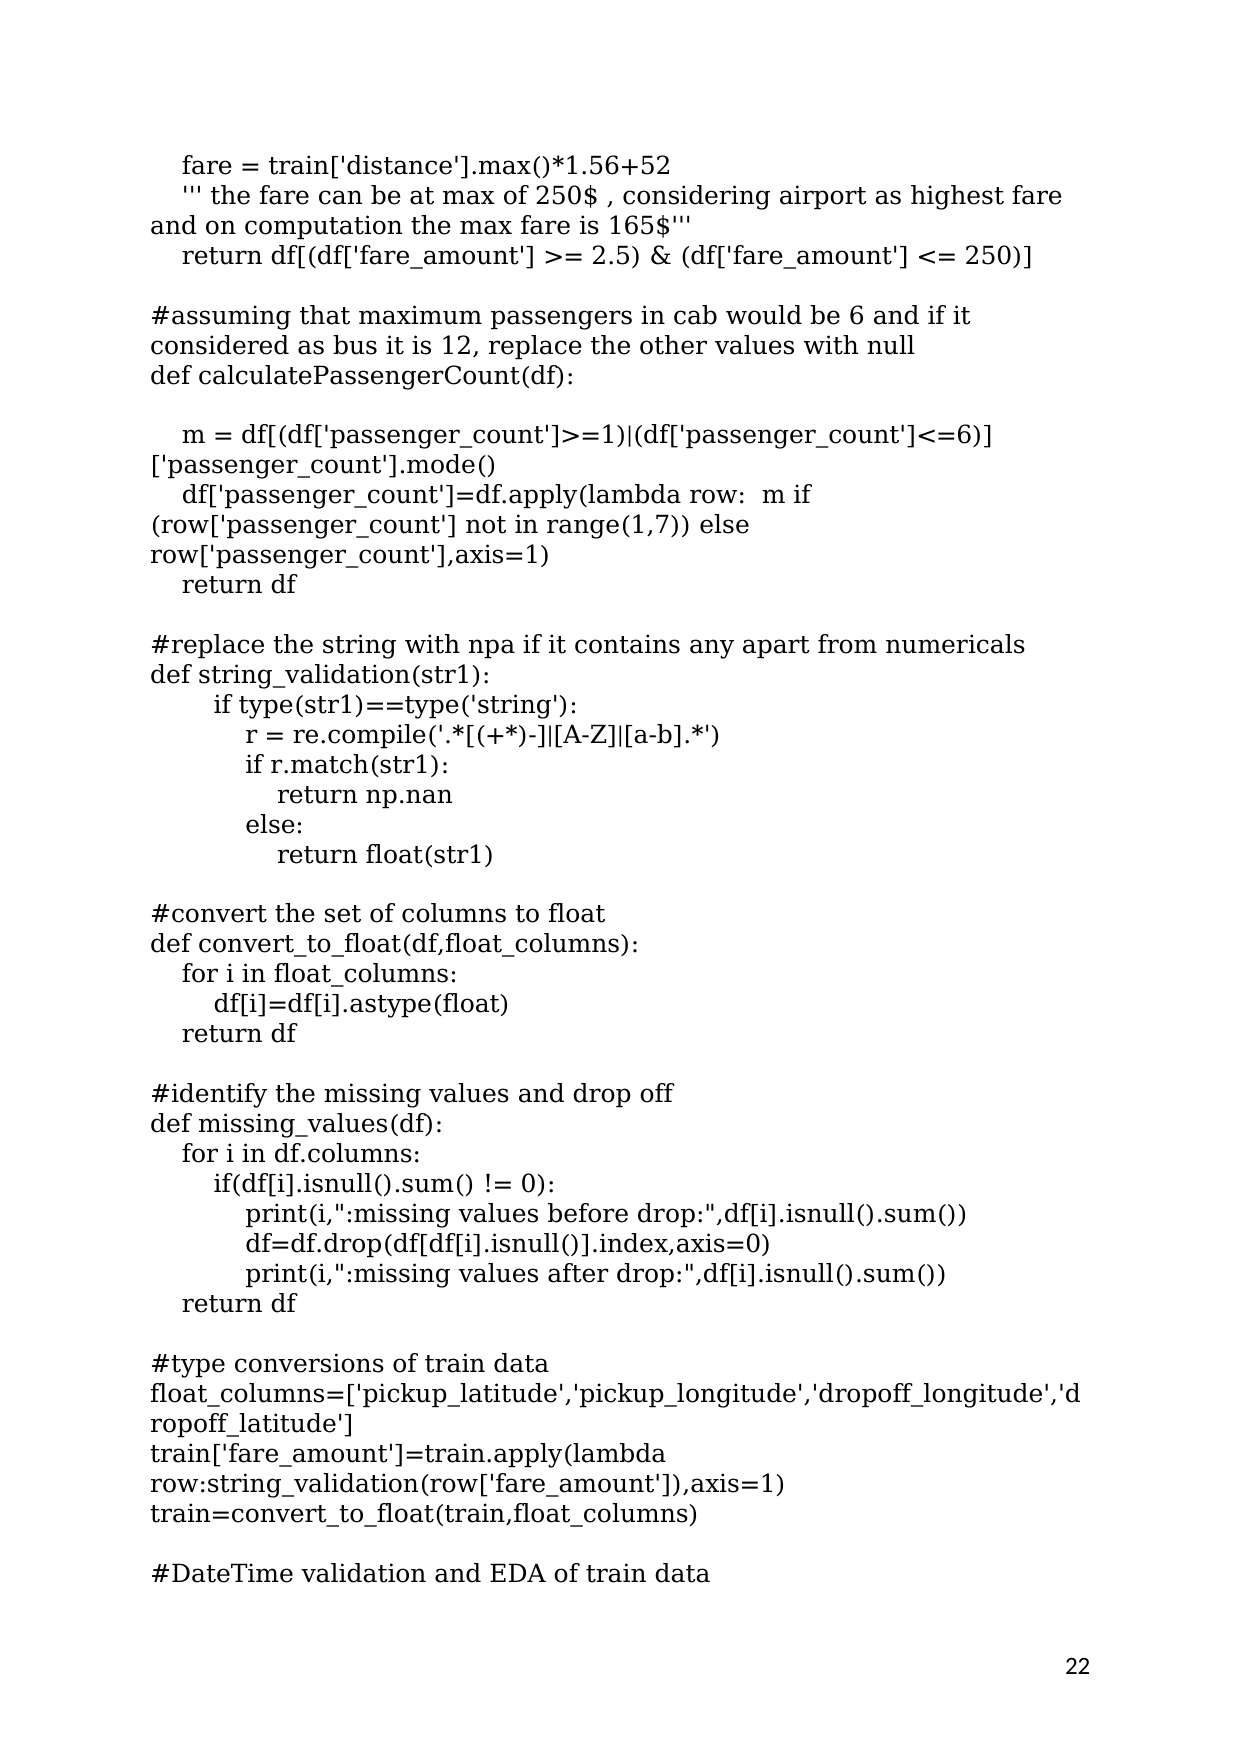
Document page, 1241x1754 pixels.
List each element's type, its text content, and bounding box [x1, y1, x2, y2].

text def calculatePassengerCount(df): [150, 360, 1090, 390]
text m = df[(df['passenger_count']>=1)|(df['passenger_count']<=6)]['passenger_count'].mode() [150, 419, 1090, 479]
text print(i,":missing values before drop:",df[i].isnull().sum()) [150, 1197, 1090, 1227]
text return df [150, 569, 1090, 599]
text train['fare_amount']=train.apply(lambda row:string_validation(row['fare_amount']),axis=1) [150, 1437, 1090, 1497]
text return df[(df['fare_amount'] >= 2.5) & (df['fare_amount'] <= 250)] [150, 240, 1090, 270]
text #convert the set of columns to float [150, 897, 1090, 927]
text float_columns=['pickup_latitude','pickup_longitude','dropoff_longitude','dropoff_latitude'] [150, 1377, 1090, 1437]
text def missing_values(df): [150, 1107, 1090, 1137]
text if type(str1)==type('string'): [150, 689, 1090, 719]
text #type conversions of train data [150, 1347, 1090, 1377]
text #identify the missing values and drop off [150, 1077, 1090, 1107]
text def string_validation(str1): [150, 659, 1090, 689]
text #DateTime validation and EDA of train data [150, 1557, 1090, 1587]
text if(df[i].isnull().sum() != 0): [150, 1167, 1090, 1197]
text df[i]=df[i].astype(float) [150, 987, 1090, 1017]
text print(i,":missing values after drop:",df[i].isnull().sum()) [150, 1257, 1090, 1287]
text #replace the string with npa if it contains any apart from numericals [150, 629, 1090, 659]
text return float(str1) [150, 839, 1090, 869]
text fare = train['distance'].max()*1.56+52 [150, 150, 1090, 180]
text def convert_to_float(df,float_columns): [150, 927, 1090, 957]
text if r.match(str1): [150, 749, 1090, 779]
text return df [150, 1287, 1090, 1317]
text #assuming that maximum passengers in cab would be 6 and if it considered as bus it is 12, replace the other values with null [150, 300, 1090, 360]
text return df [150, 1017, 1090, 1047]
text df=df.drop(df[df[i].isnull()].index,axis=0) [150, 1227, 1090, 1257]
text df['passenger_count']=df.apply(lambda row: m if (row['passenger_count'] not in range(1,7)) else row['passenger_count'],axis=1) [150, 479, 1090, 569]
text else: [150, 809, 1090, 839]
text return np.nan [150, 779, 1090, 809]
text train=convert_to_float(train,float_columns) [150, 1497, 1090, 1527]
text for i in float_columns: [150, 957, 1090, 987]
text for i in df.columns: [150, 1137, 1090, 1167]
text r = re.compile('.*[(+*)-]|[A-Z]|[a-b].*') [150, 719, 1090, 749]
text ''' the fare can be at max of 250$ , considering airport as highest fare and on computation the max fare is 165$''' [150, 180, 1090, 240]
